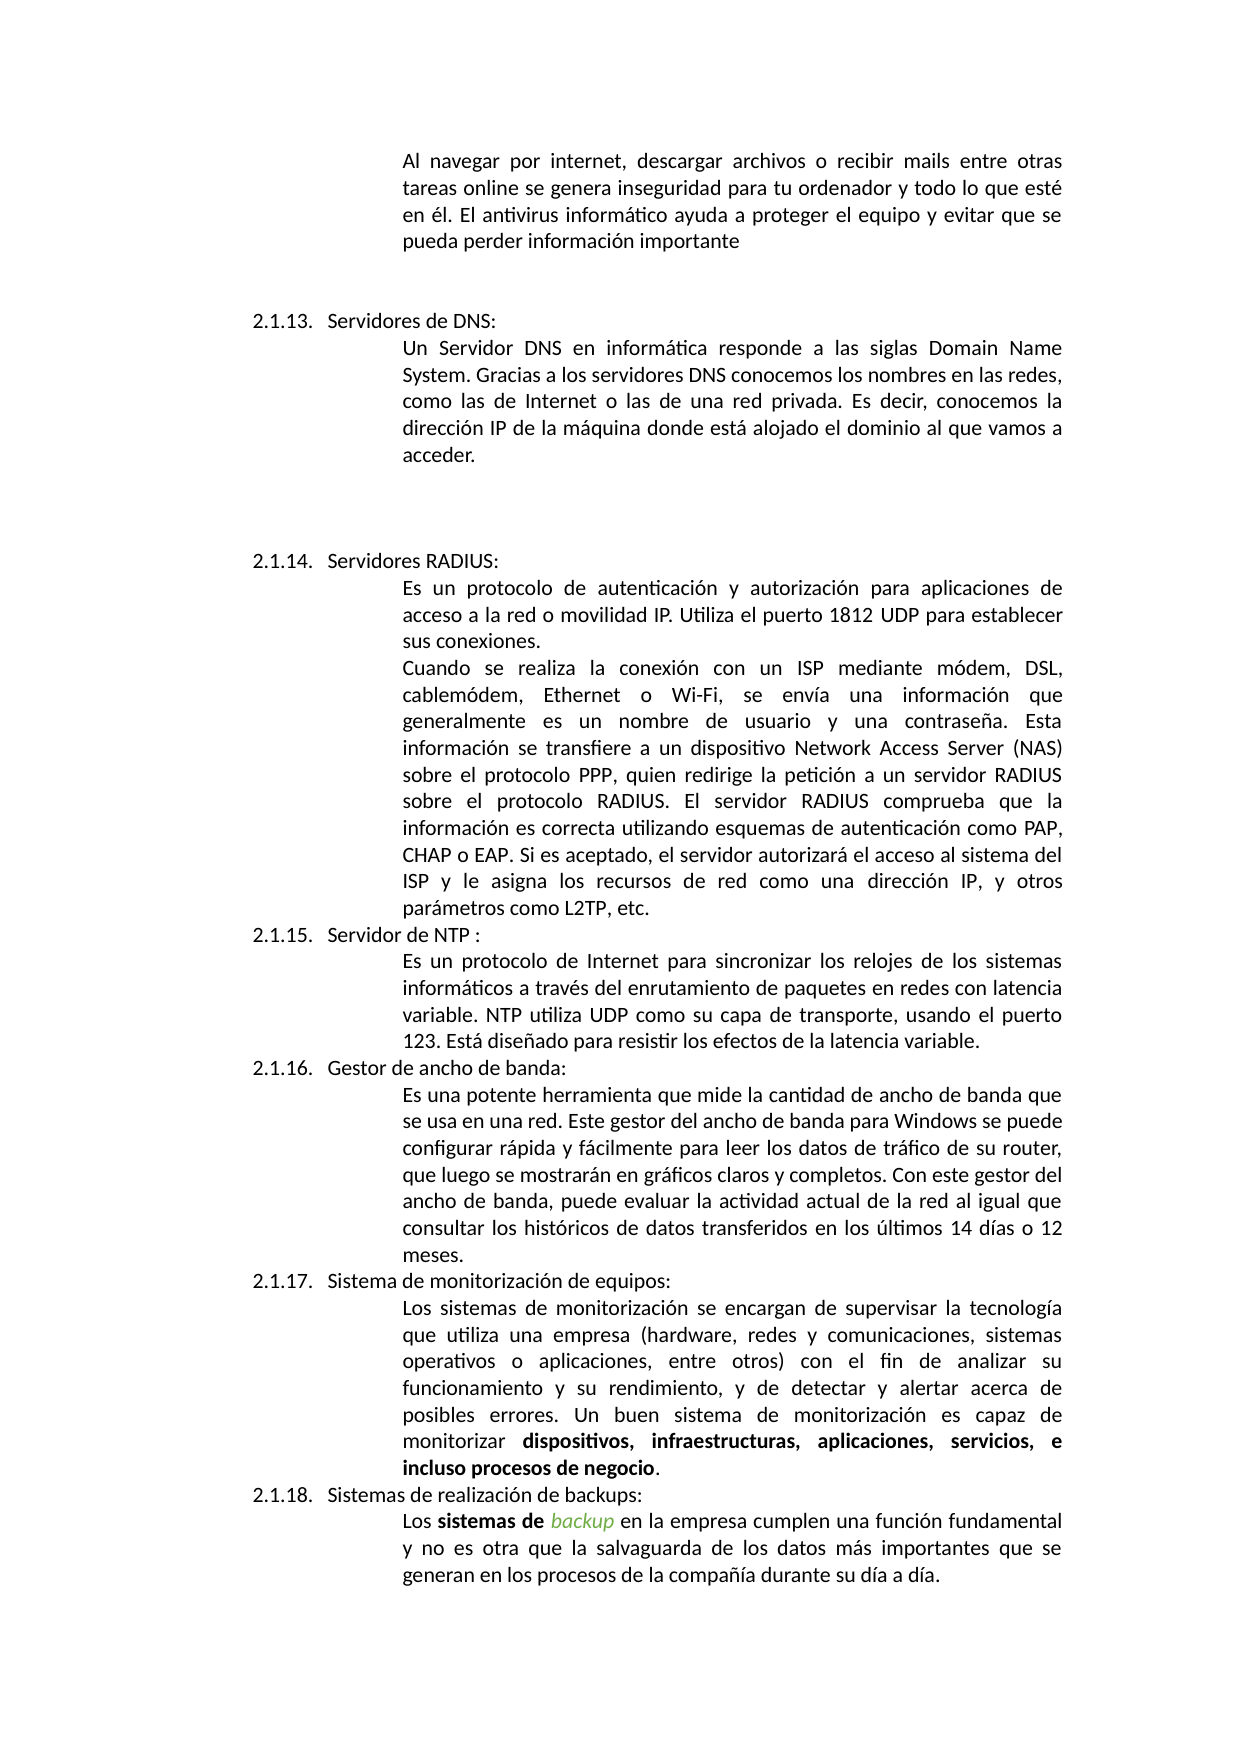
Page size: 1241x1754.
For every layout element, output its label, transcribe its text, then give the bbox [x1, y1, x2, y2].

list Un Servidor DNS en informática responde a las siglas Domain Name System. Gracias a los servidores DNS conocemos los nombres en las redes, como las de Internet o las de una red privada. Es decir, conocemos la dirección IP de la máquina donde está alojado el dominio al que vamos a acceder. [402, 334, 1063, 468]
list Sistemas de realización de backups: [252, 1481, 1063, 1508]
list Sistema de monitorización de equipos: [252, 1268, 1063, 1294]
list Los sistemas de monitorización se encargan de supervisar la tecnología que utiliza una empresa (hardware, redes y comunicaciones, sistemas operativos o aplicaciones, entre otros) con el fin de analizar su funcionamiento y su rendimiento, y de detectar y alertar acerca de posibles errores. Un buen sistema de monitorización es capaz de monitorizar dispositivos, infraestructuras, aplicaciones, servicios, e incluso procesos de negocio. [402, 1294, 1063, 1481]
list Servidor de NTP : [252, 921, 1063, 948]
list Al navegar por internet, descargar archivos o recibir mails entre otras tareas online se genera inseguridad para tu ordenador y todo lo que esté en él. El antivirus informático ayuda a proteger el equipo y evitar que se pueda perder información importante [402, 148, 1063, 254]
list Gestor de ancho de banda: [252, 1054, 1063, 1081]
list Es una potente herramienta que mide la cantidad de ancho de banda que se usa en una red. Este gestor del ancho de banda para Windows se puede configurar rápida y fácilmente para leer los datos de tráfico de su router, que luego se mostrarán en gráficos claros y completos. Con este gestor del ancho de banda, puede evaluar la actividad actual de la red al igual que consultar los históricos de datos transferidos en los últimos 14 días o 12 meses. [402, 1081, 1063, 1268]
list Cuando se realiza la conexión con un ISP mediante módem, DSL, cablemódem, Ethernet o Wi-Fi, se envía una información que generalmente es un nombre de usuario y una contraseña. Esta información se transfiere a un dispositivo Network Access Server (NAS) sobre el protocolo PPP, quien redirige la petición a un servidor RADIUS sobre el protocolo RADIUS. El servidor RADIUS comprueba que la información es correcta utilizando esquemas de autenticación como PAP, CHAP o EAP. Si es aceptado, el servidor autorizará el acceso al sistema del ISP y le asigna los recursos de red como una dirección IP, y otros parámetros como L2TP, etc. [402, 654, 1063, 921]
list Es un protocolo de Internet para sincronizar los relojes de los sistemas informáticos a través del enrutamiento de paquetes en redes con latencia variable. NTP utiliza UDP como su capa de transporte, usando el puerto 123. Está diseñado para resistir los efectos de la latencia variable. [402, 948, 1063, 1054]
list Servidores de DNS: [252, 308, 1063, 334]
list Servidores RADIUS: [252, 548, 1063, 574]
list Los sistemas de backup en la empresa cumplen una función fundamental y no es otra que la salvaguarda de los datos más importantes que se generan en los procesos de la compañía durante su día a día. [402, 1508, 1063, 1588]
list Es un protocolo de autenticación y autorización para aplicaciones de acceso a la red o movilidad IP. Utiliza el puerto 1812 UDP para establecer sus conexiones. [402, 574, 1063, 654]
